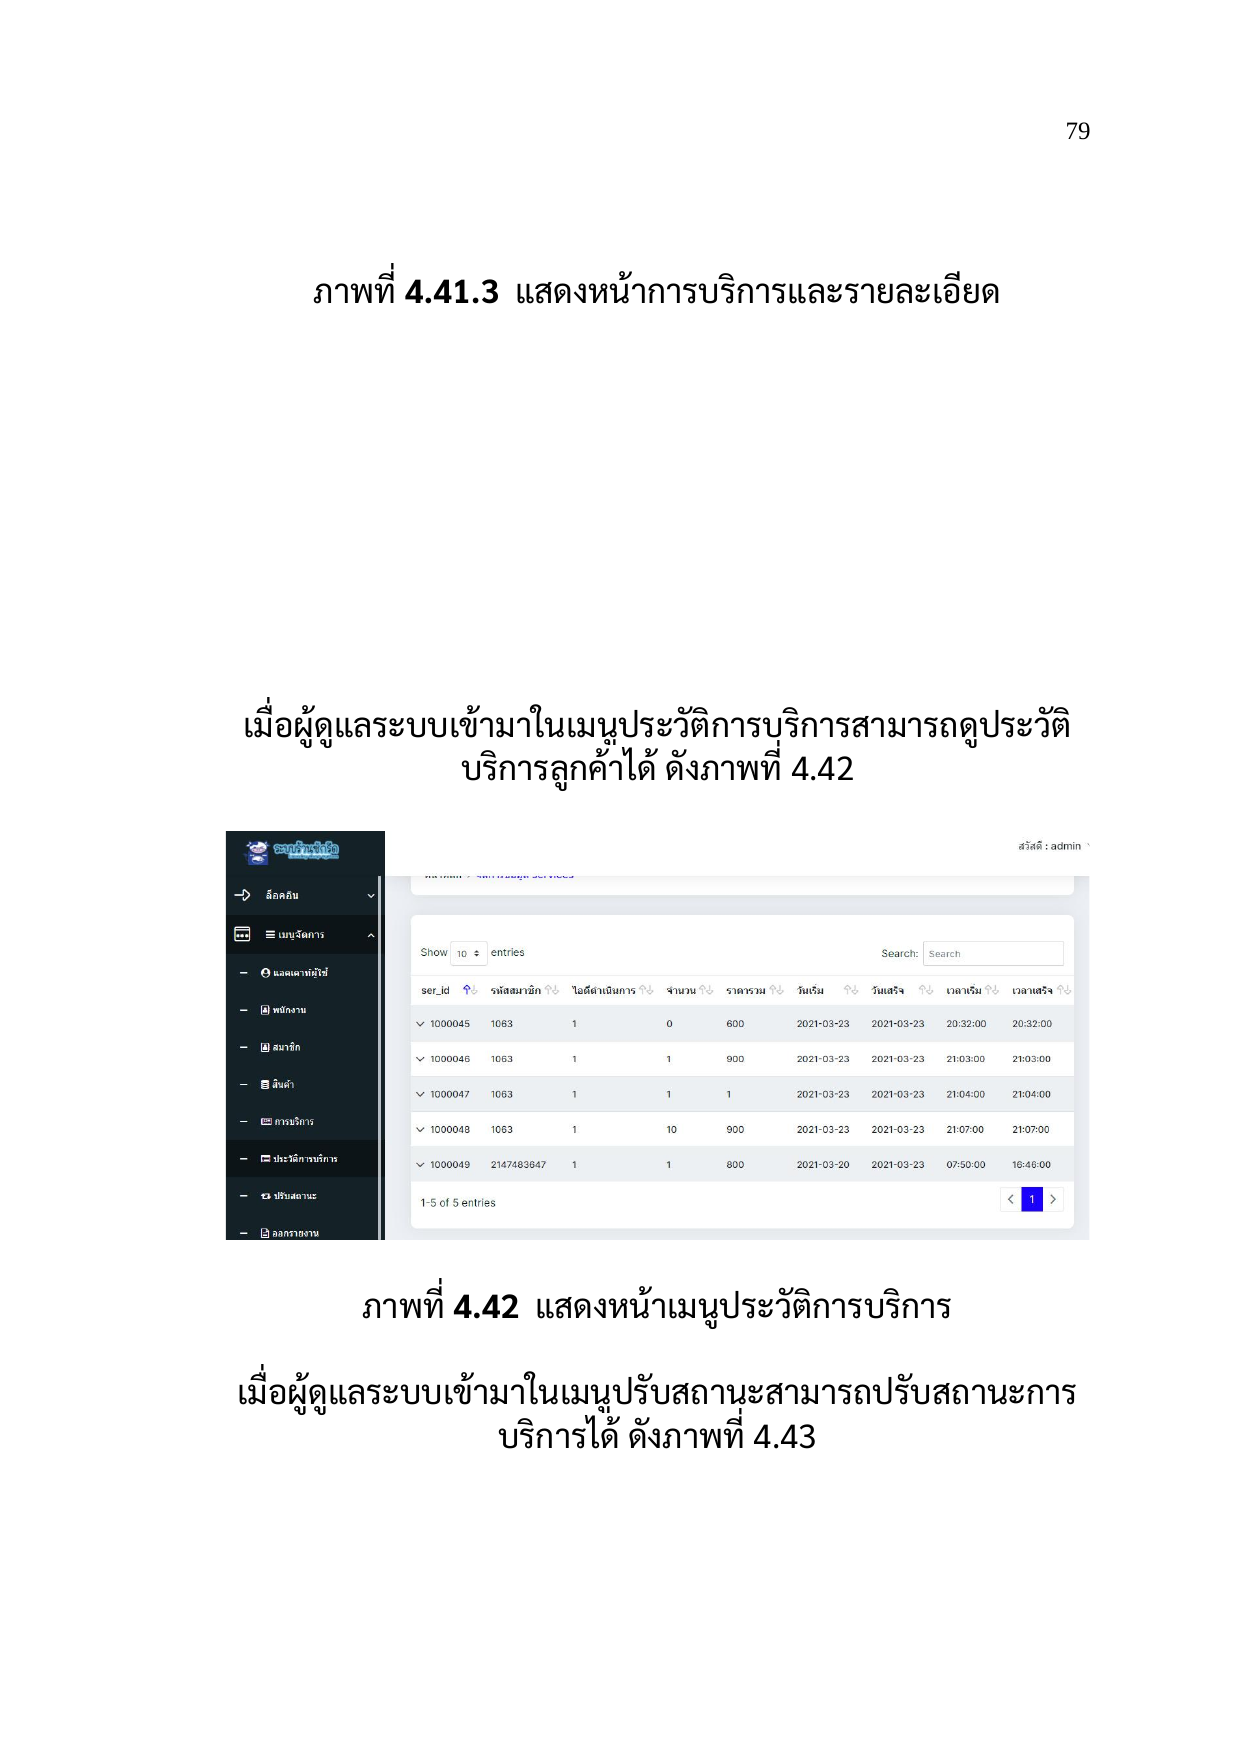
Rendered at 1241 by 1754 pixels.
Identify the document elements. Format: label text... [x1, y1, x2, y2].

text เมื่อผู้ดูแลระบบเข้ามาในเมนูประวัติการบริการสามารถดูประวัติบริการลูกค้าได้ ดังภาพที่ 4.42 [225, 702, 461, 788]
text เมื่อผู้ดูแลระบบเข้ามาในเมนูประวัติการบริการสามารถดูประวัติบริการลูกค้าได้ ดังภาพที่ 4.42 [791, 702, 1090, 788]
text ภาพที่ 4.41.3 แสดงหน้าการบริการและรายละเอียด [225, 268, 1090, 312]
text ภาพที่ 4.42 แสดงหน้าเมนูประวัติการบริการ [225, 1282, 1090, 1326]
text เมื่อผู้ดูแลระบบเข้ามาในเมนูปรับสถานะสามารถปรับสถานะการบริการได้ ดังภาพที่ 4.43 [742, 1369, 1090, 1456]
text เมื่อผู้ดูแลระบบเข้ามาในเมนูปรับสถานะสามารถปรับสถานะการบริการได้ ดังภาพที่ 4.43 [225, 1369, 602, 1456]
picture [225, 831, 1090, 1240]
